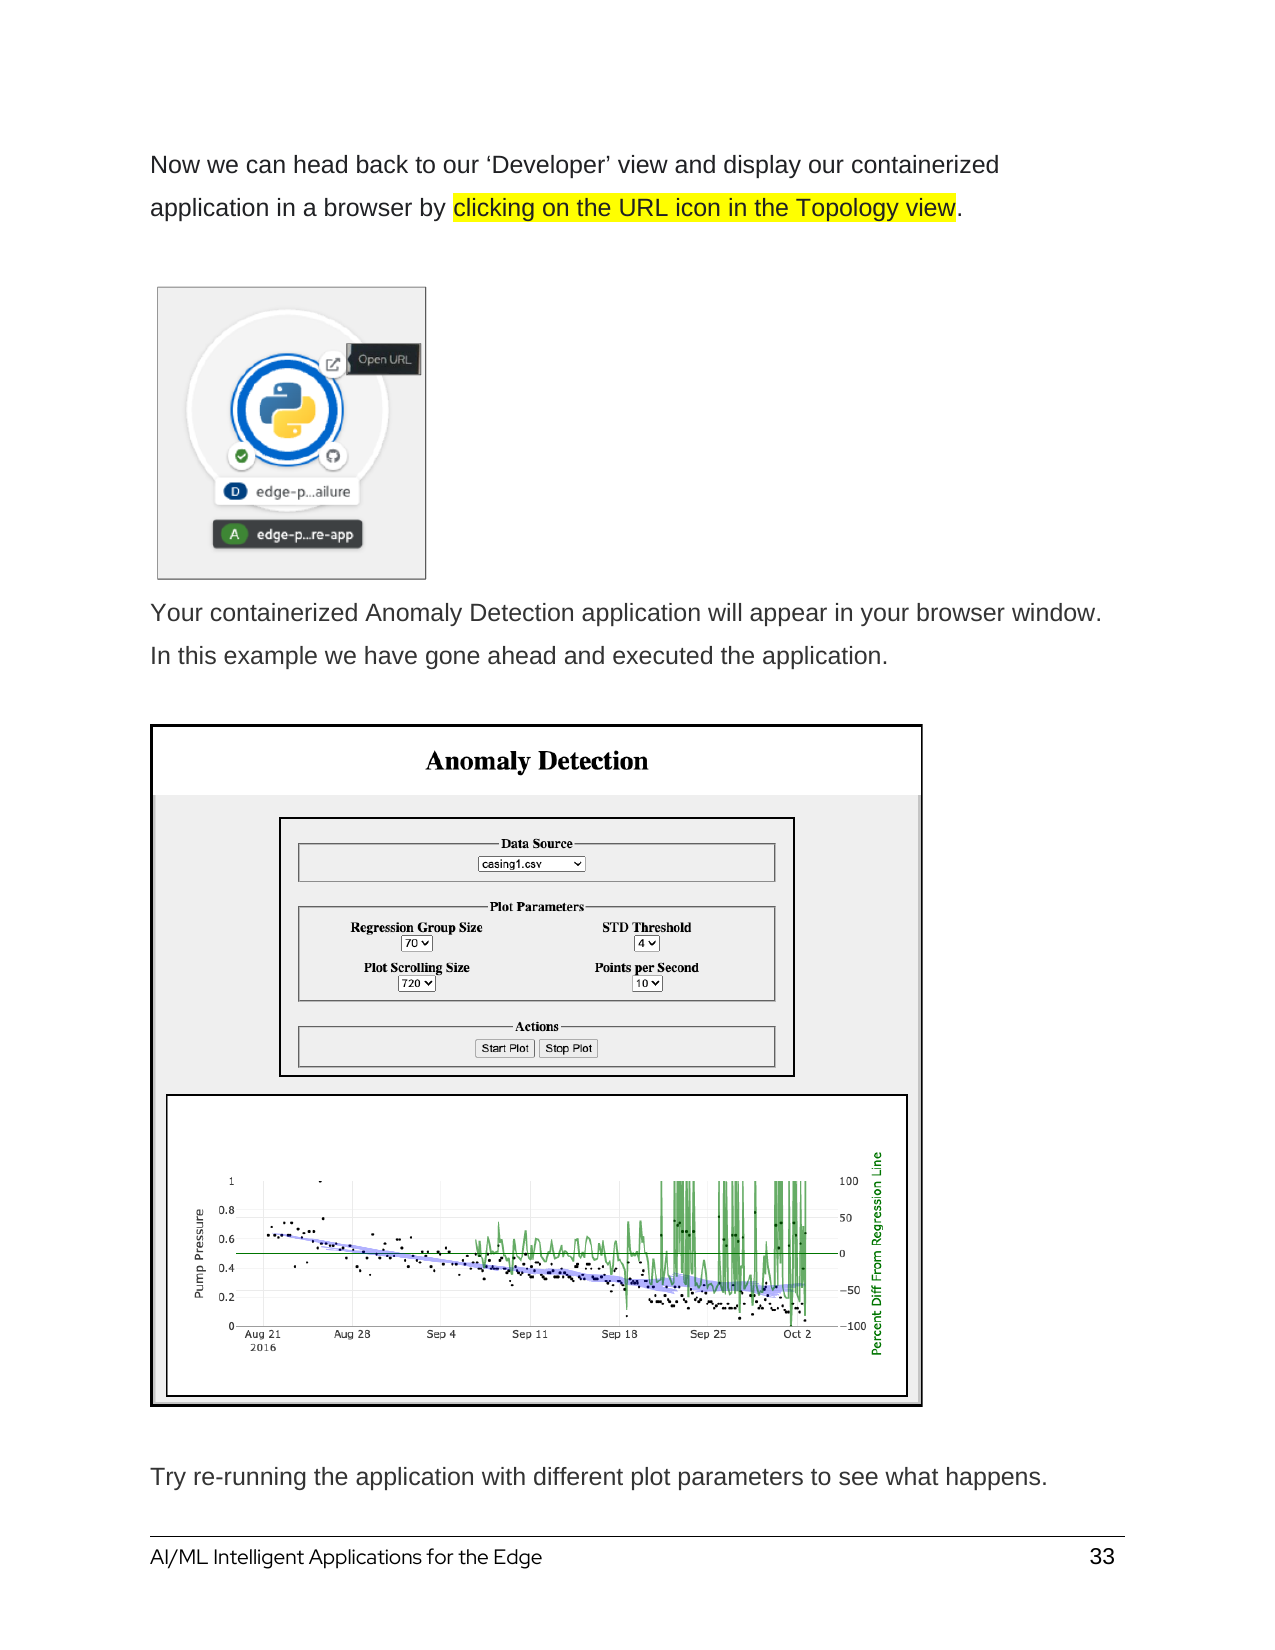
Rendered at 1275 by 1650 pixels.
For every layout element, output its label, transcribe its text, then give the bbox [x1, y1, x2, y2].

text Try re-running the application with different plot parameters to see what happens. [150, 1462, 1125, 1490]
text Now we can head back to our ‘Developer’ view and display our containerized application in a browser by clicking on the URL icon in the Topology view. [150, 150, 1125, 222]
text Your containerized Anomaly Detection application will appear in your browser window. In this example we have gone ahead and executed the application. [150, 598, 1125, 670]
picture [150, 723, 923, 1409]
picture [150, 279, 429, 585]
